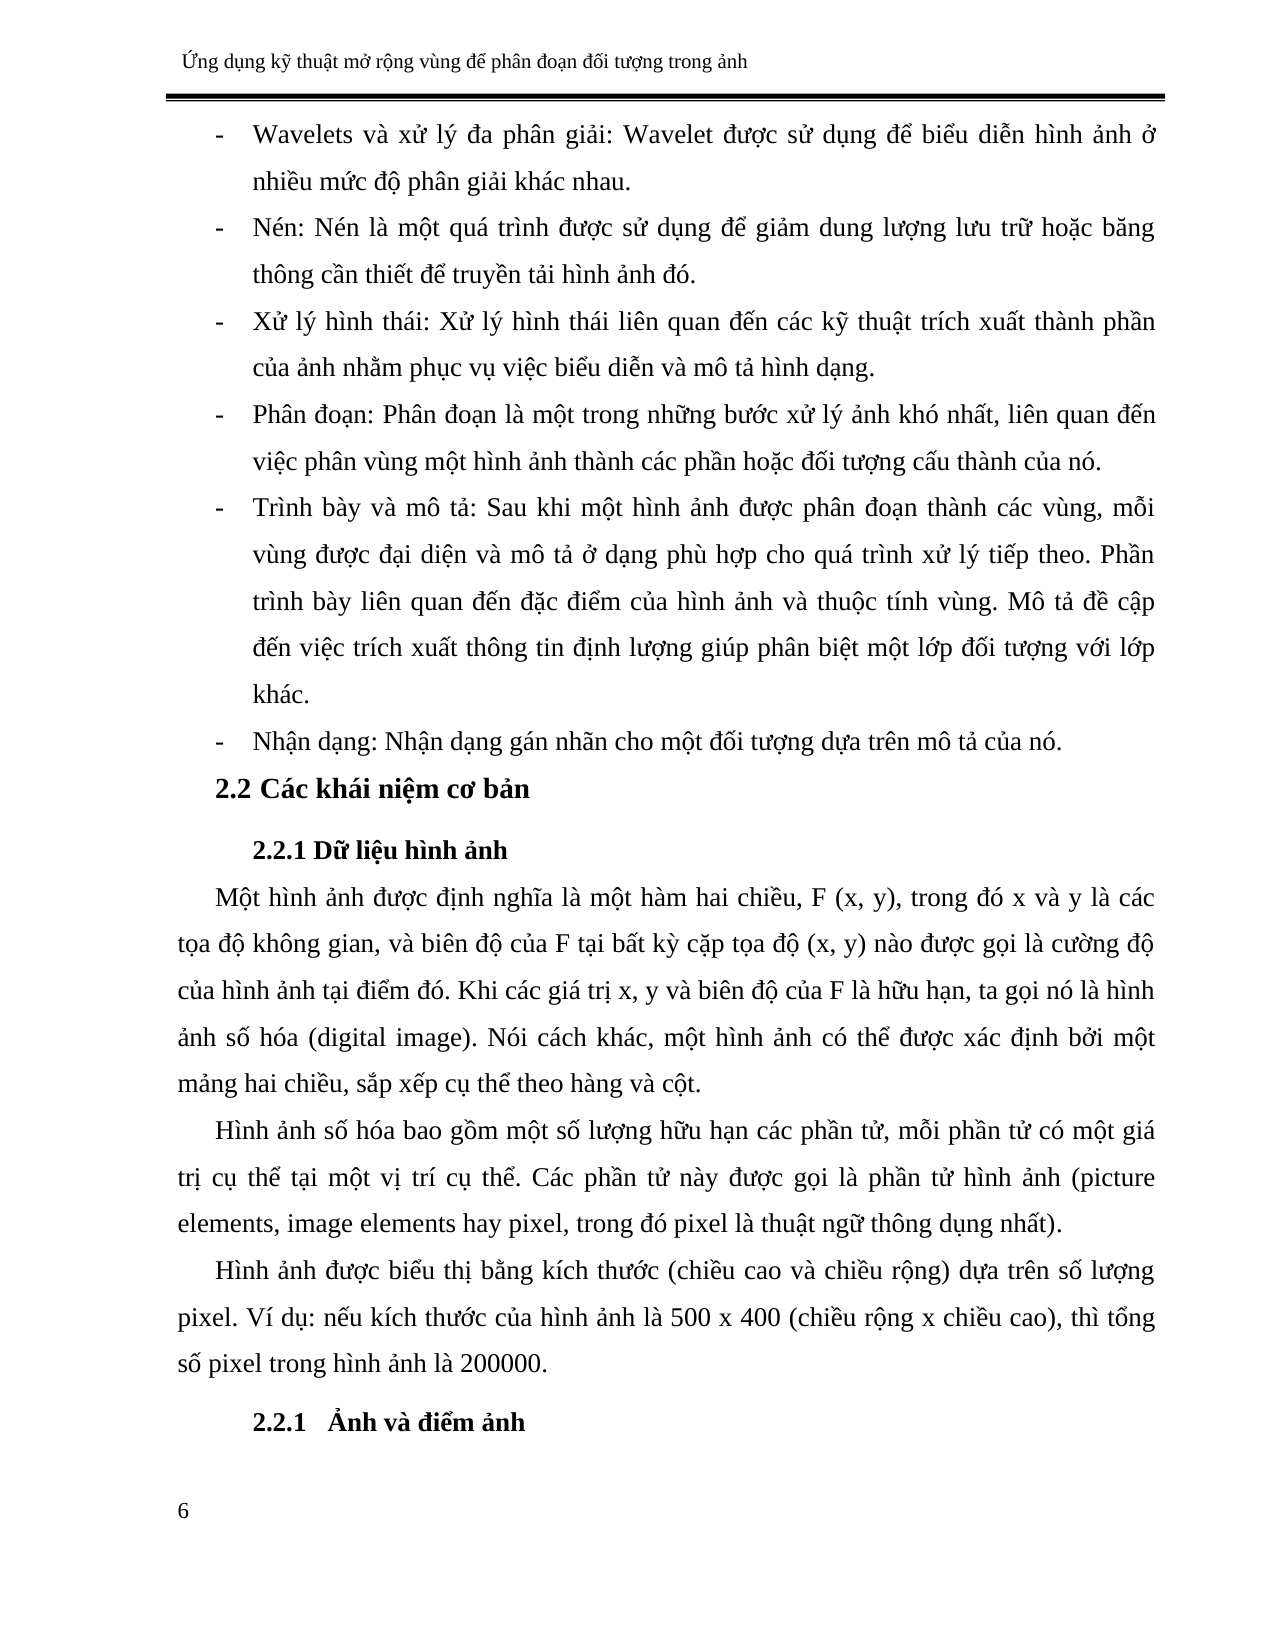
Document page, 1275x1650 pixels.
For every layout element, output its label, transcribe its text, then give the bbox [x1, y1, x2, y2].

list Trình bày và mô tả: Sau khi một hình ảnh được phân đoạn thành các vùng, mỗi vùng được đại diện và mô tả ở dạng phù hợp cho quá trình xử lý tiếp theo. Phần trình bày liên quan đến đặc điểm của hình ảnh và thuộc tính vùng. Mô tả đề cập đến việc trích xuất thông tin định lượng giúp phân biệt một lớp đối tượng với lớp khác. [215, 491, 1157, 709]
list Wavelets và xử lý đa phân giải: Wavelet được sử dụng để biểu diễn hình ảnh ở nhiều mức độ phân giải khác nhau. [215, 118, 1157, 196]
subtitle Các khái niệm cơ bản [215, 771, 1157, 805]
list Xử lý hình thái: Xử lý hình thái liên quan đến các kỹ thuật trích xuất thành phần của ảnh nhằm phục vụ việc biểu diễn và mô tả hình dạng. [215, 305, 1157, 383]
subtitle Ảnh và điểm ảnh [252, 1407, 1157, 1438]
text Hình ảnh số hóa bao gồm một số lượng hữu hạn các phần tử, mỗi phần tử có một giá trị cụ thể tại một vị trí cụ thể. Các phần tử này được gọi là phần tử hình ảnh (picture elements, image elements hay pixel, trong đó pixel là thuật ngữ thông dụng nhất). [177, 1114, 1157, 1239]
list Nhận dạng: Nhận dạng gán nhãn cho một đối tượng dựa trên mô tả của nó. [215, 725, 1157, 756]
list Nén: Nén là một quá trình được sử dụng để giảm dung lượng lưu trữ hoặc băng thông cần thiết để truyền tải hình ảnh đó. [215, 211, 1157, 289]
text Một hình ảnh được định nghĩa là một hàm hai chiều, F (x, y), trong đó x và y là các tọa độ không gian, và biên độ của F tại bất kỳ cặp tọa độ (x, y) nào được gọi là cường độ của hình ảnh tại điểm đó. Khi các giá trị x, y và biên độ của F là hữu hạn, ta gọi nó là hình ảnh số hóa (digital image). Nói cách khác, một hình ảnh có thể được xác định bởi một mảng hai chiều, sắp xếp cụ thể theo hàng và cột. [177, 881, 1157, 1099]
text Hình ảnh được biểu thị bằng kích thước (chiều cao và chiều rộng) dựa trên số lượng pixel. Ví dụ: nếu kích thước của hình ảnh là 500 x 400 (chiều rộng x chiều cao), thì tổng số pixel trong hình ảnh là 200000. [177, 1254, 1157, 1379]
subtitle 2.2.1 Dữ liệu hình ảnh [252, 834, 1157, 865]
list Phân đoạn: Phân đoạn là một trong những bước xử lý ảnh khó nhất, liên quan đến việc phân vùng một hình ảnh thành các phần hoặc đối tượng cấu thành của nó. [215, 398, 1157, 476]
